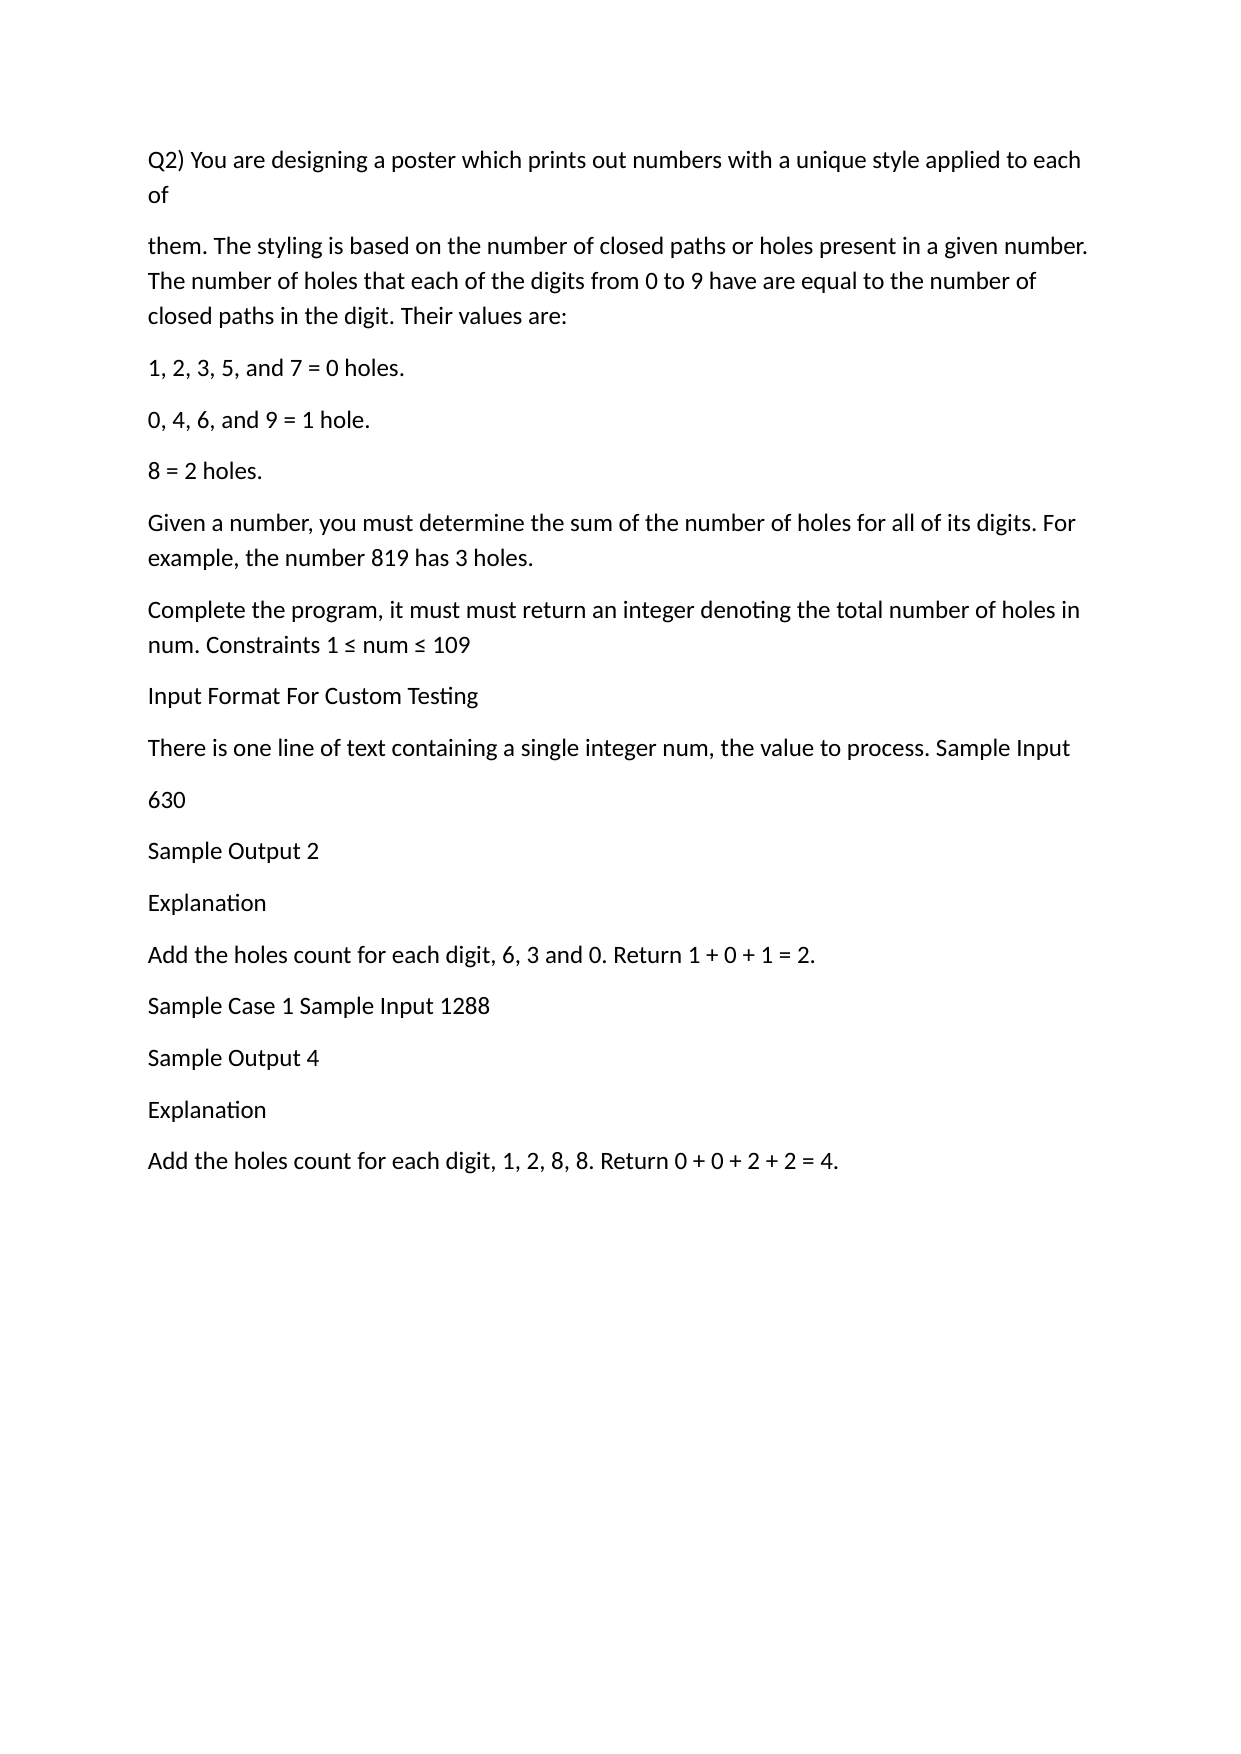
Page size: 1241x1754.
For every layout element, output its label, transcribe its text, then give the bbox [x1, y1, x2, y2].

text them. The styling is based on the number of closed paths or holes present in a given number. The number of holes that each of the digits from 0 to 9 have are equal to the number of closed paths in the digit. Their values are: [148, 230, 1093, 331]
text Q2) You are designing a poster which prints out numbers with a unique style applied to each of [148, 144, 1093, 209]
text 0, 4, 6, and 9 = 1 hole. [148, 404, 1093, 434]
text Sample Output 2 [148, 835, 1093, 866]
text There is one line of text containing a single integer num, the value to process. Sample Input [148, 732, 1093, 763]
text Sample Case 1 Sample Input 1288 [148, 990, 1093, 1021]
text 630 [148, 784, 1093, 814]
text Add the holes count for each digit, 1, 2, 8, 8. Return 0 + 0 + 2 + 2 = 4. [148, 1145, 1093, 1176]
text Given a number, you must determine the sum of the number of holes for all of its digits. For example, the number 819 has 3 holes. [148, 507, 1093, 573]
text 8 = 2 holes. [148, 455, 1093, 486]
text Input Format For Custom Testing [148, 680, 1093, 711]
text Complete the program, it must must return an integer denoting the total number of holes in num. Constraints 1 ≤ num ≤ 109 [148, 594, 1093, 659]
text Add the holes count for each digit, 6, 3 and 0. Return 1 + 0 + 1 = 2. [148, 939, 1093, 969]
text 1, 2, 3, 5, and 7 = 0 holes. [148, 352, 1093, 383]
text Explanation [148, 887, 1093, 918]
text Sample Output 4 [148, 1042, 1093, 1073]
text Explanation [148, 1094, 1093, 1124]
